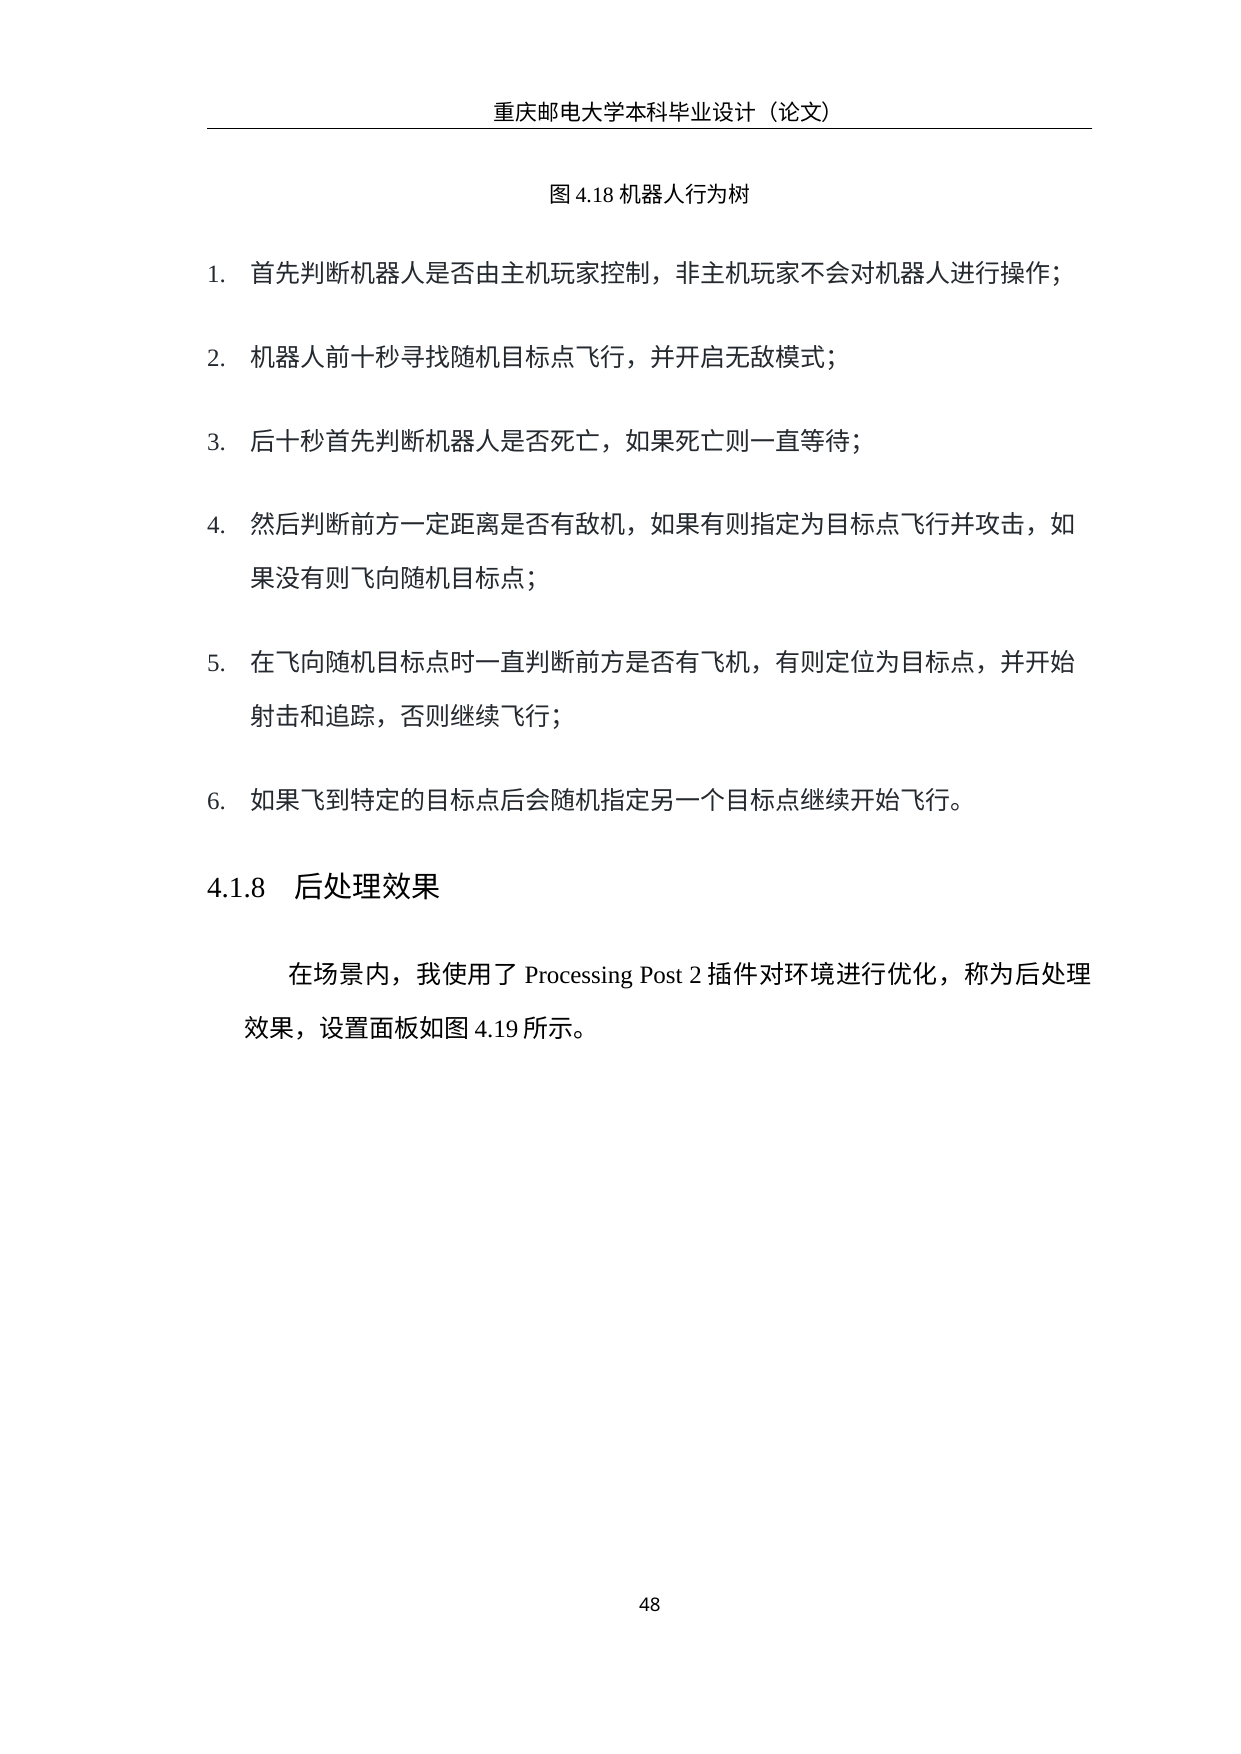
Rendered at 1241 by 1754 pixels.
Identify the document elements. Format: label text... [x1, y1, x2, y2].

list 在飞向随机目标点时一直判断前方是否有飞机，有则定位为目标点，并开始射击和追踪，否则继续飞行； [207, 642, 1092, 733]
text 在场景内，我使用了Processing Post 2插件对环境进行优化，称为后处理效果，设置面板如图4.19所示。 [244, 954, 1092, 1045]
list 如果飞到特定的目标点后会随机指定另一个目标点继续开始飞行。 [207, 780, 1092, 817]
list 后十秒首先判断机器人是否死亡，如果死亡则一直等待； [207, 421, 1092, 457]
text 图4.18 机器人行为树 [207, 177, 1092, 209]
list 然后判断前方一定距离是否有敌机，如果有则指定为目标点飞行并攻击，如果没有则飞向随机目标点； [207, 504, 1092, 595]
list 首先判断机器人是否由主机玩家控制，非主机玩家不会对机器人进行操作； [207, 254, 1092, 290]
list 机器人前十秒寻找随机目标点飞行，并开启无敌模式； [207, 337, 1092, 374]
subtitle 后处理效果 [207, 864, 1092, 906]
